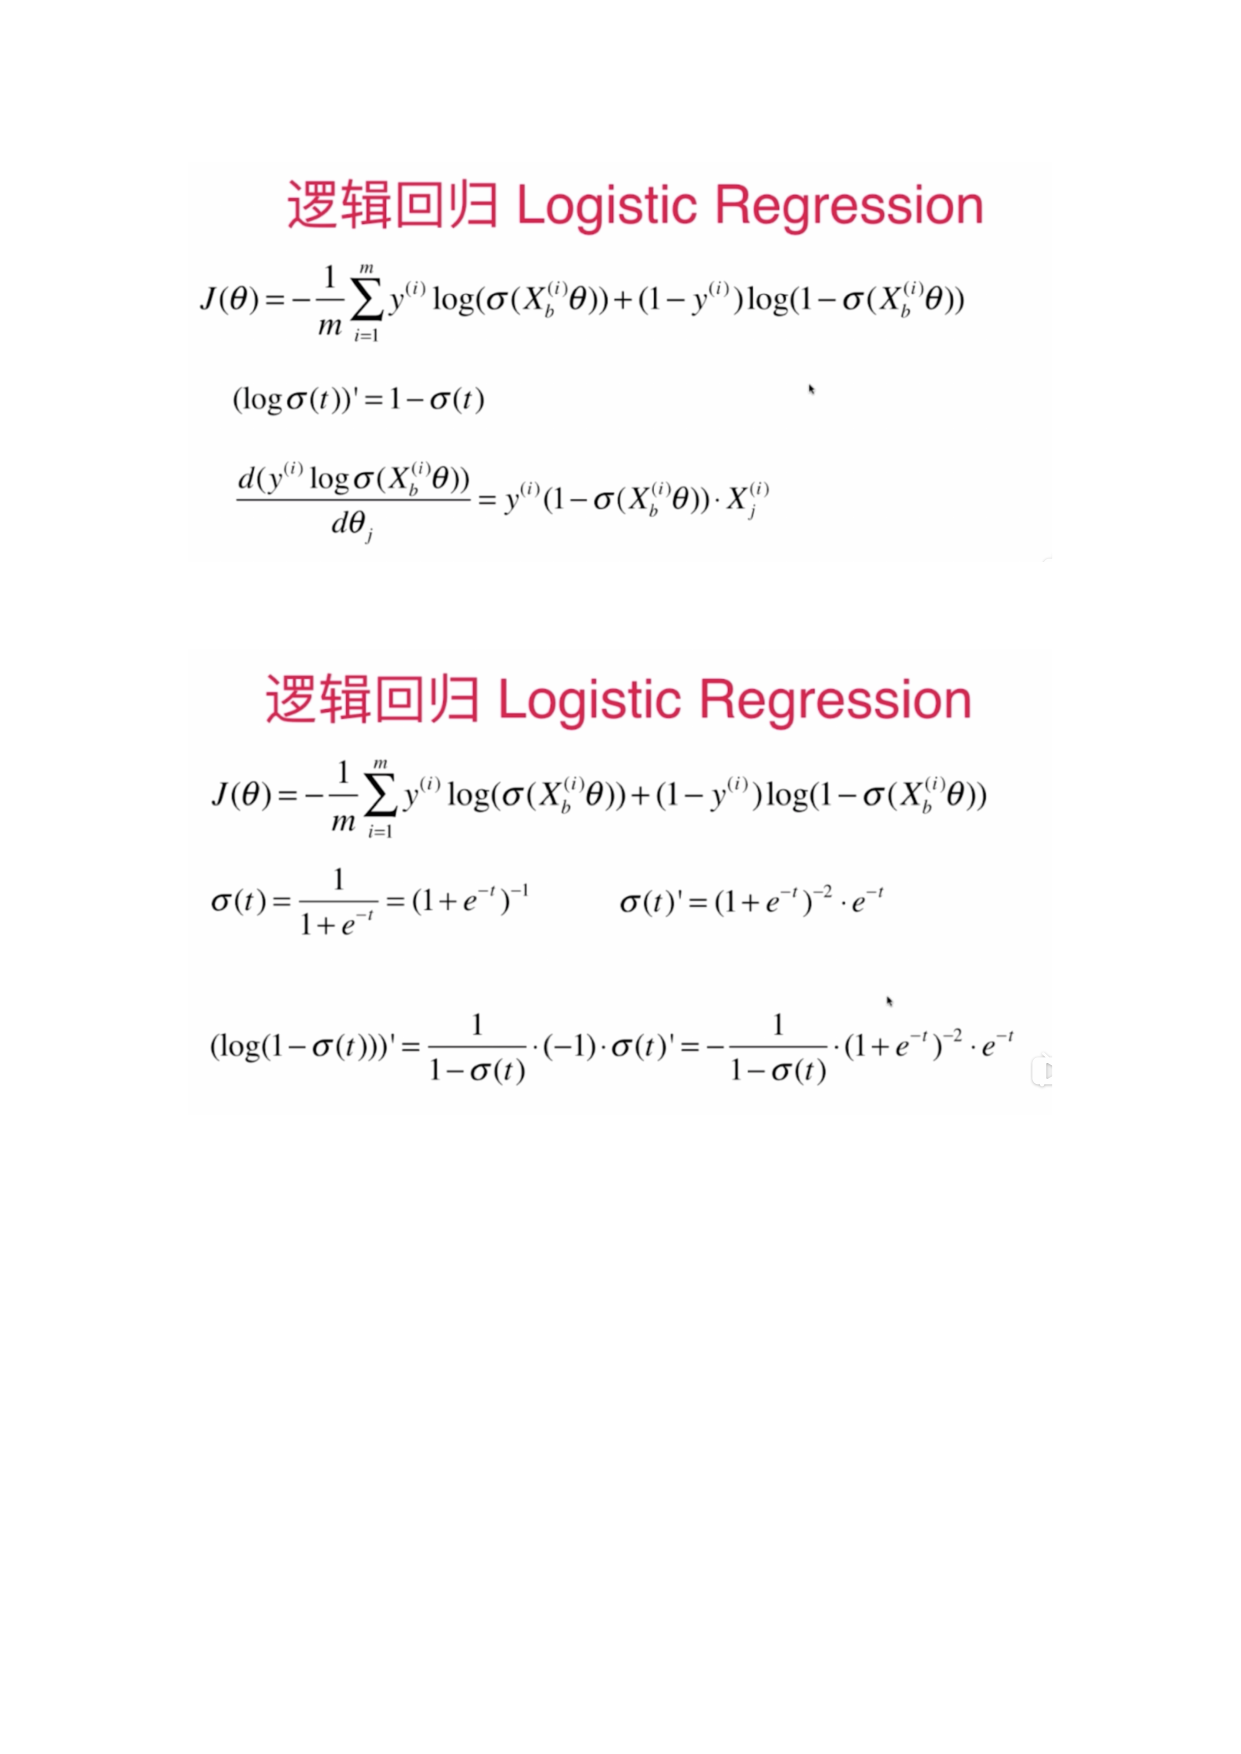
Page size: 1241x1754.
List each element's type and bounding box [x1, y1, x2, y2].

picture [187, 649, 1053, 1115]
picture [187, 162, 1053, 562]
